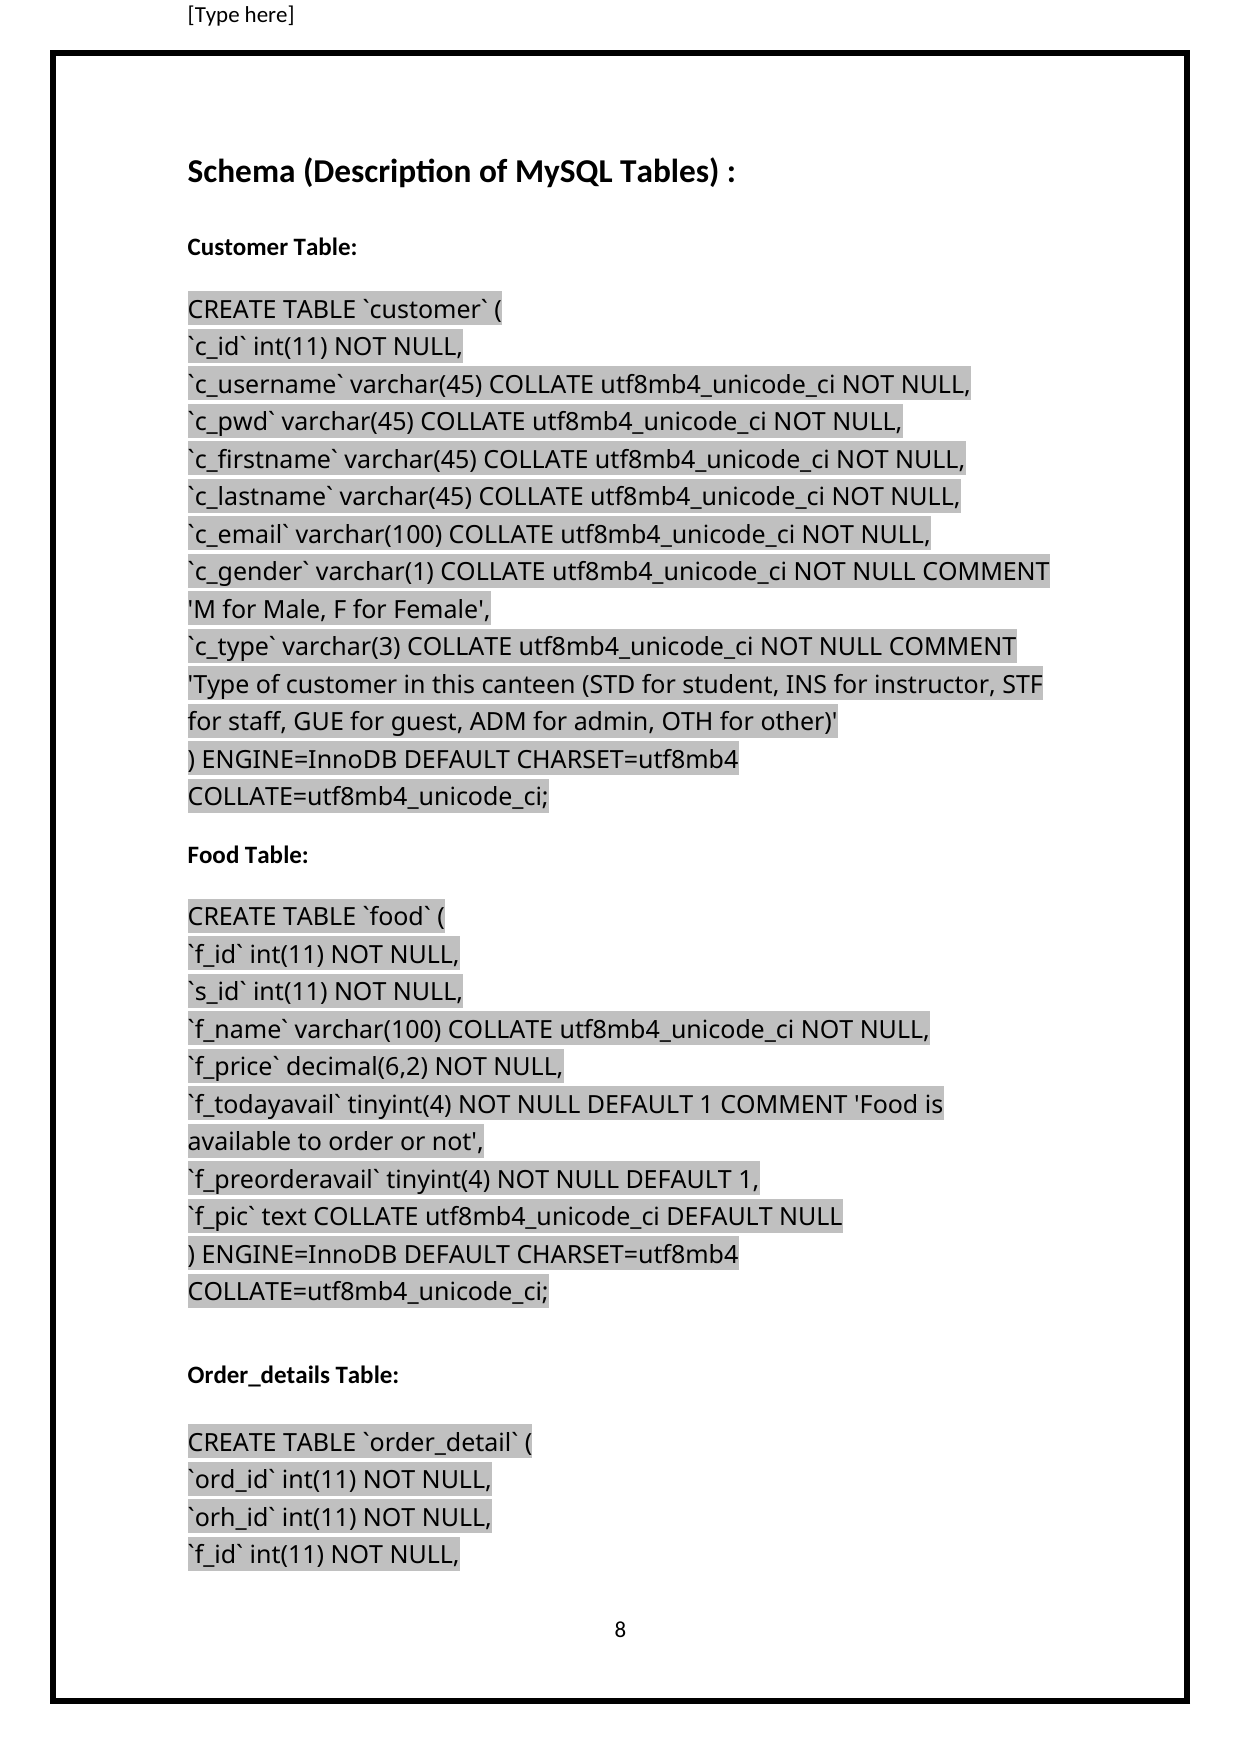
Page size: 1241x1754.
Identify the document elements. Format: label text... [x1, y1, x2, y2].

text CREATE TABLE `order_detail` ( [187, 1421, 1053, 1458]
text ) ENGINE=InnoDB DEFAULT CHARSET=utf8mb4 COLLATE=utf8mb4_unicode_ci; [187, 738, 1053, 813]
text Customer Table: [187, 231, 1053, 262]
text `c_type` varchar(3) COLLATE utf8mb4_unicode_ci NOT NULL COMMENT 'Type of customer in this canteen (STD for student, INS for instructor, STF for staff, GUE for guest, ADM for admin, OTH for other)' [187, 625, 1053, 738]
text `f_name` varchar(100) COLLATE utf8mb4_unicode_ci NOT NULL, [187, 1008, 1053, 1045]
text `ord_id` int(11) NOT NULL, [187, 1458, 1053, 1496]
text `f_price` decimal(6,2) NOT NULL, [187, 1045, 1053, 1083]
text Order_details Table: [187, 1360, 1053, 1390]
text `f_id` int(11) NOT NULL, [187, 933, 1053, 970]
text `f_pic` text COLLATE utf8mb4_unicode_ci DEFAULT NULL [187, 1195, 1053, 1233]
text `orh_id` int(11) NOT NULL, [187, 1496, 1053, 1533]
text `c_pwd` varchar(45) COLLATE utf8mb4_unicode_ci NOT NULL, [187, 400, 1053, 438]
text `f_id` int(11) NOT NULL, [187, 1533, 1053, 1571]
text `c_lastname` varchar(45) COLLATE utf8mb4_unicode_ci NOT NULL, [187, 475, 1053, 513]
text Food Table: [187, 839, 1053, 869]
text `c_id` int(11) NOT NULL, [187, 325, 1053, 363]
text `c_gender` varchar(1) COLLATE utf8mb4_unicode_ci NOT NULL COMMENT 'M for Male, F for Female', [187, 550, 1053, 625]
text CREATE TABLE `food` ( [187, 895, 1053, 933]
text `f_todayavail` tinyint(4) NOT NULL DEFAULT 1 COMMENT 'Food is available to order or not', [187, 1083, 1053, 1158]
text CREATE TABLE `customer` ( [187, 288, 1053, 325]
text `c_email` varchar(100) COLLATE utf8mb4_unicode_ci NOT NULL, [187, 513, 1053, 550]
text Schema (Description of MySQL Tables) : [187, 150, 1053, 191]
text `s_id` int(11) NOT NULL, [187, 970, 1053, 1008]
text `c_username` varchar(45) COLLATE utf8mb4_unicode_ci NOT NULL, [187, 363, 1053, 400]
text `f_preorderavail` tinyint(4) NOT NULL DEFAULT 1, [187, 1158, 1053, 1195]
text ) ENGINE=InnoDB DEFAULT CHARSET=utf8mb4 COLLATE=utf8mb4_unicode_ci; [187, 1233, 1053, 1308]
text `c_firstname` varchar(45) COLLATE utf8mb4_unicode_ci NOT NULL, [187, 438, 1053, 475]
